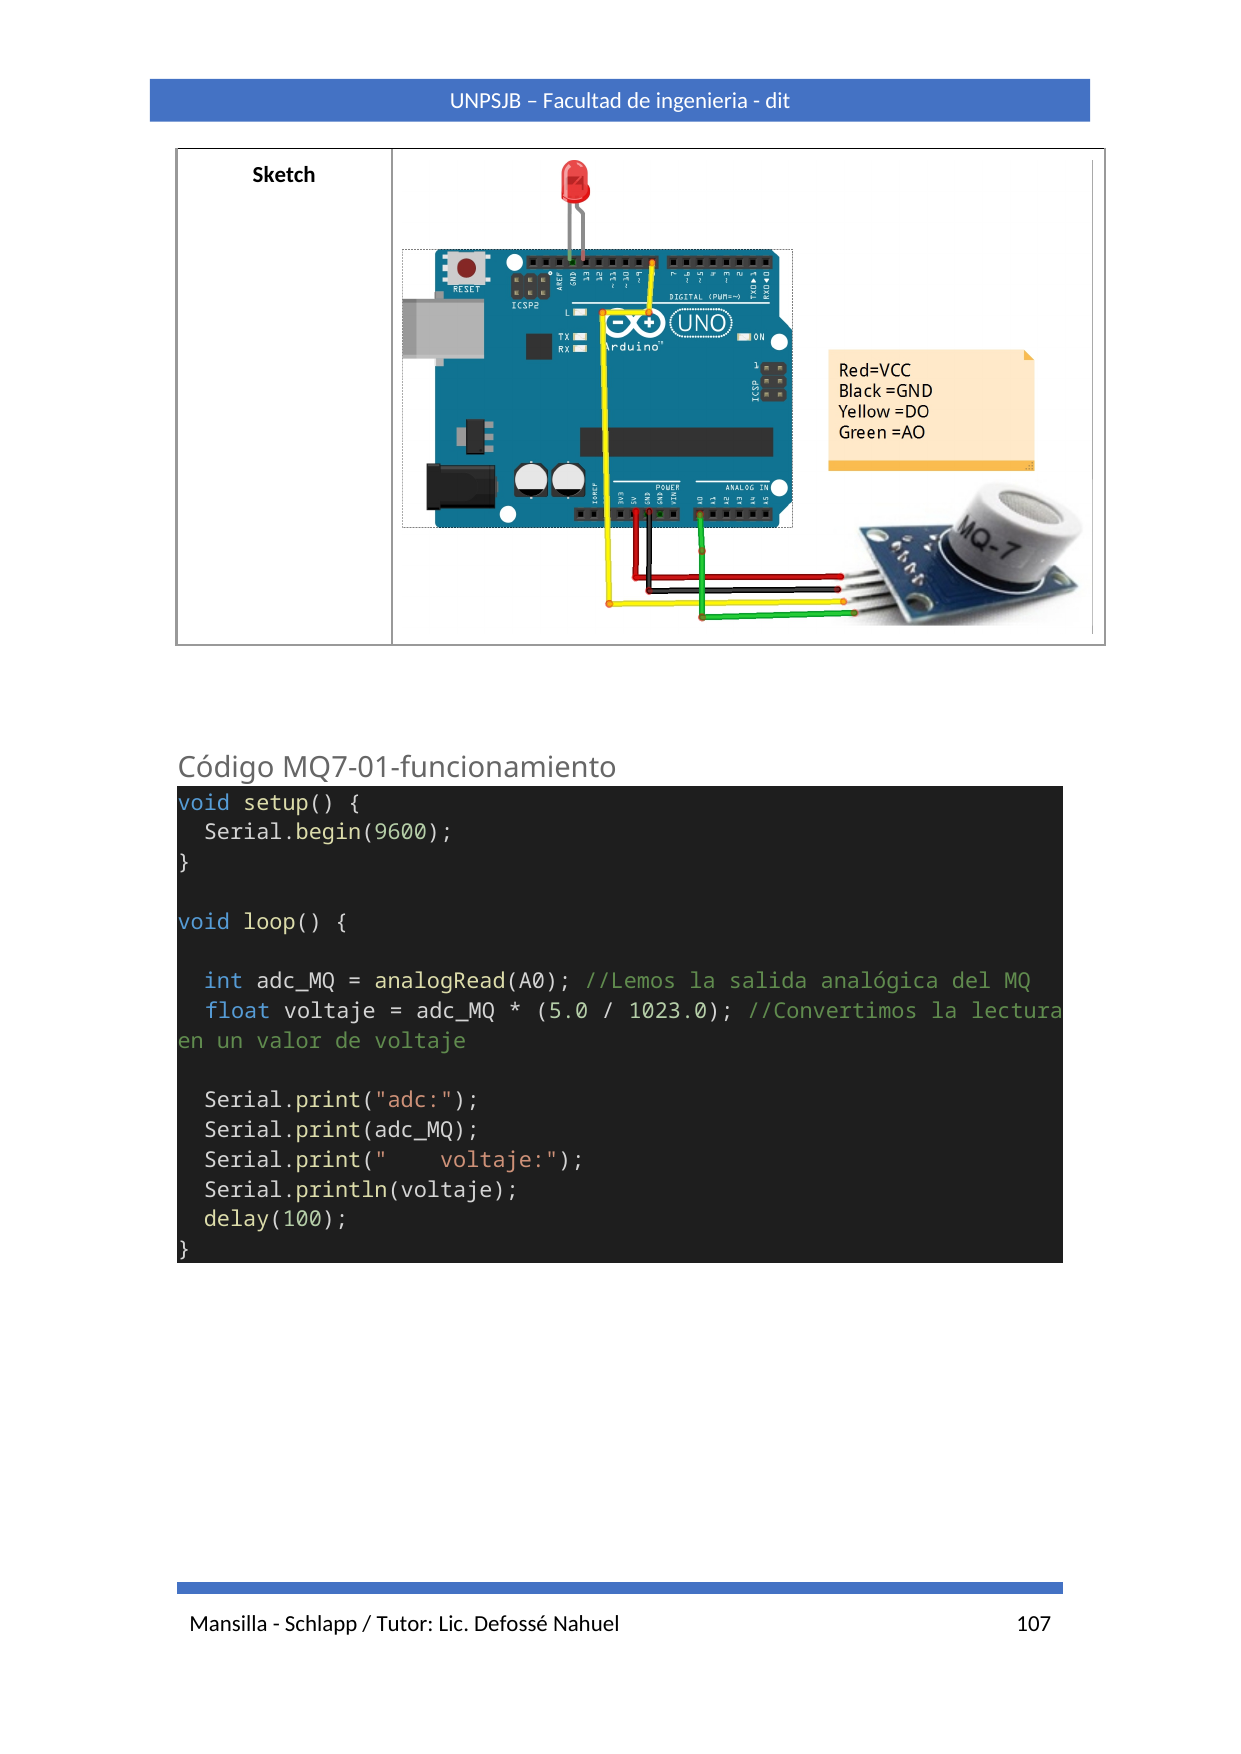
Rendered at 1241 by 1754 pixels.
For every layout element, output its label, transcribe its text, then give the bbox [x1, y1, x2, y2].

text delay(100); [177, 1203, 1063, 1233]
text Serial.print(adc_MQ); [177, 1114, 1063, 1144]
text Serial.print(" voltaje:"); [177, 1144, 1063, 1174]
text Serial.println(voltaje); [177, 1174, 1063, 1203]
text Serial.begin(9600); [177, 816, 1063, 846]
table_cell [393, 149, 1104, 644]
text } [177, 1233, 1063, 1263]
text int adc_MQ = analogRead(A0); //Lemos la salida analógica del MQ [177, 965, 1063, 995]
subtitle Código MQ7-01-funcionamiento [177, 747, 1063, 786]
text void loop() { [177, 906, 1063, 935]
picture [402, 160, 1093, 634]
text float voltaje = adc_MQ * (5.0 / 1023.0); //Convertimos la lectura en un valor de voltaje [177, 995, 1063, 1054]
text void setup() { [177, 786, 1063, 816]
text Serial.print("adc:"); [177, 1084, 1063, 1114]
table_cell Sketch [178, 149, 391, 644]
text } [177, 846, 1063, 876]
